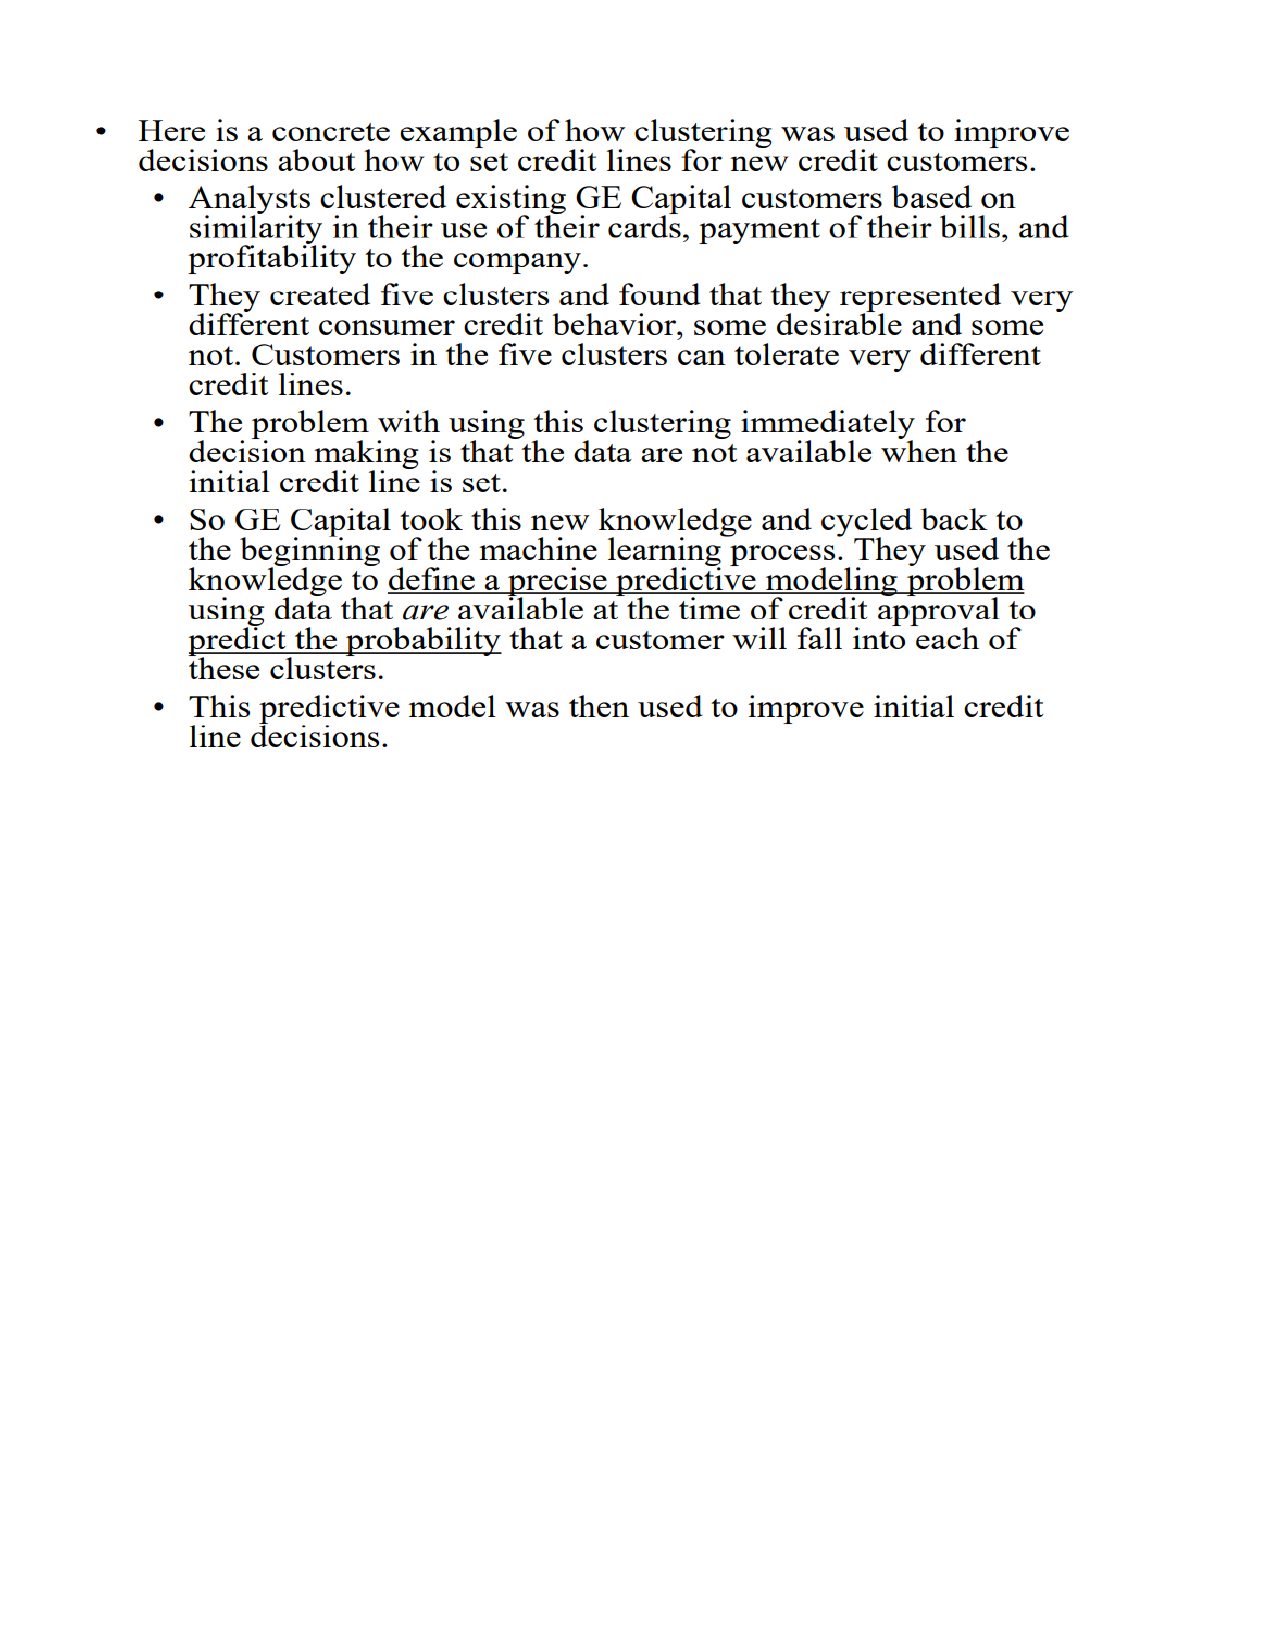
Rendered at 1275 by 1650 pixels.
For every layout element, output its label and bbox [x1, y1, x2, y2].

picture [75, 103, 1109, 754]
